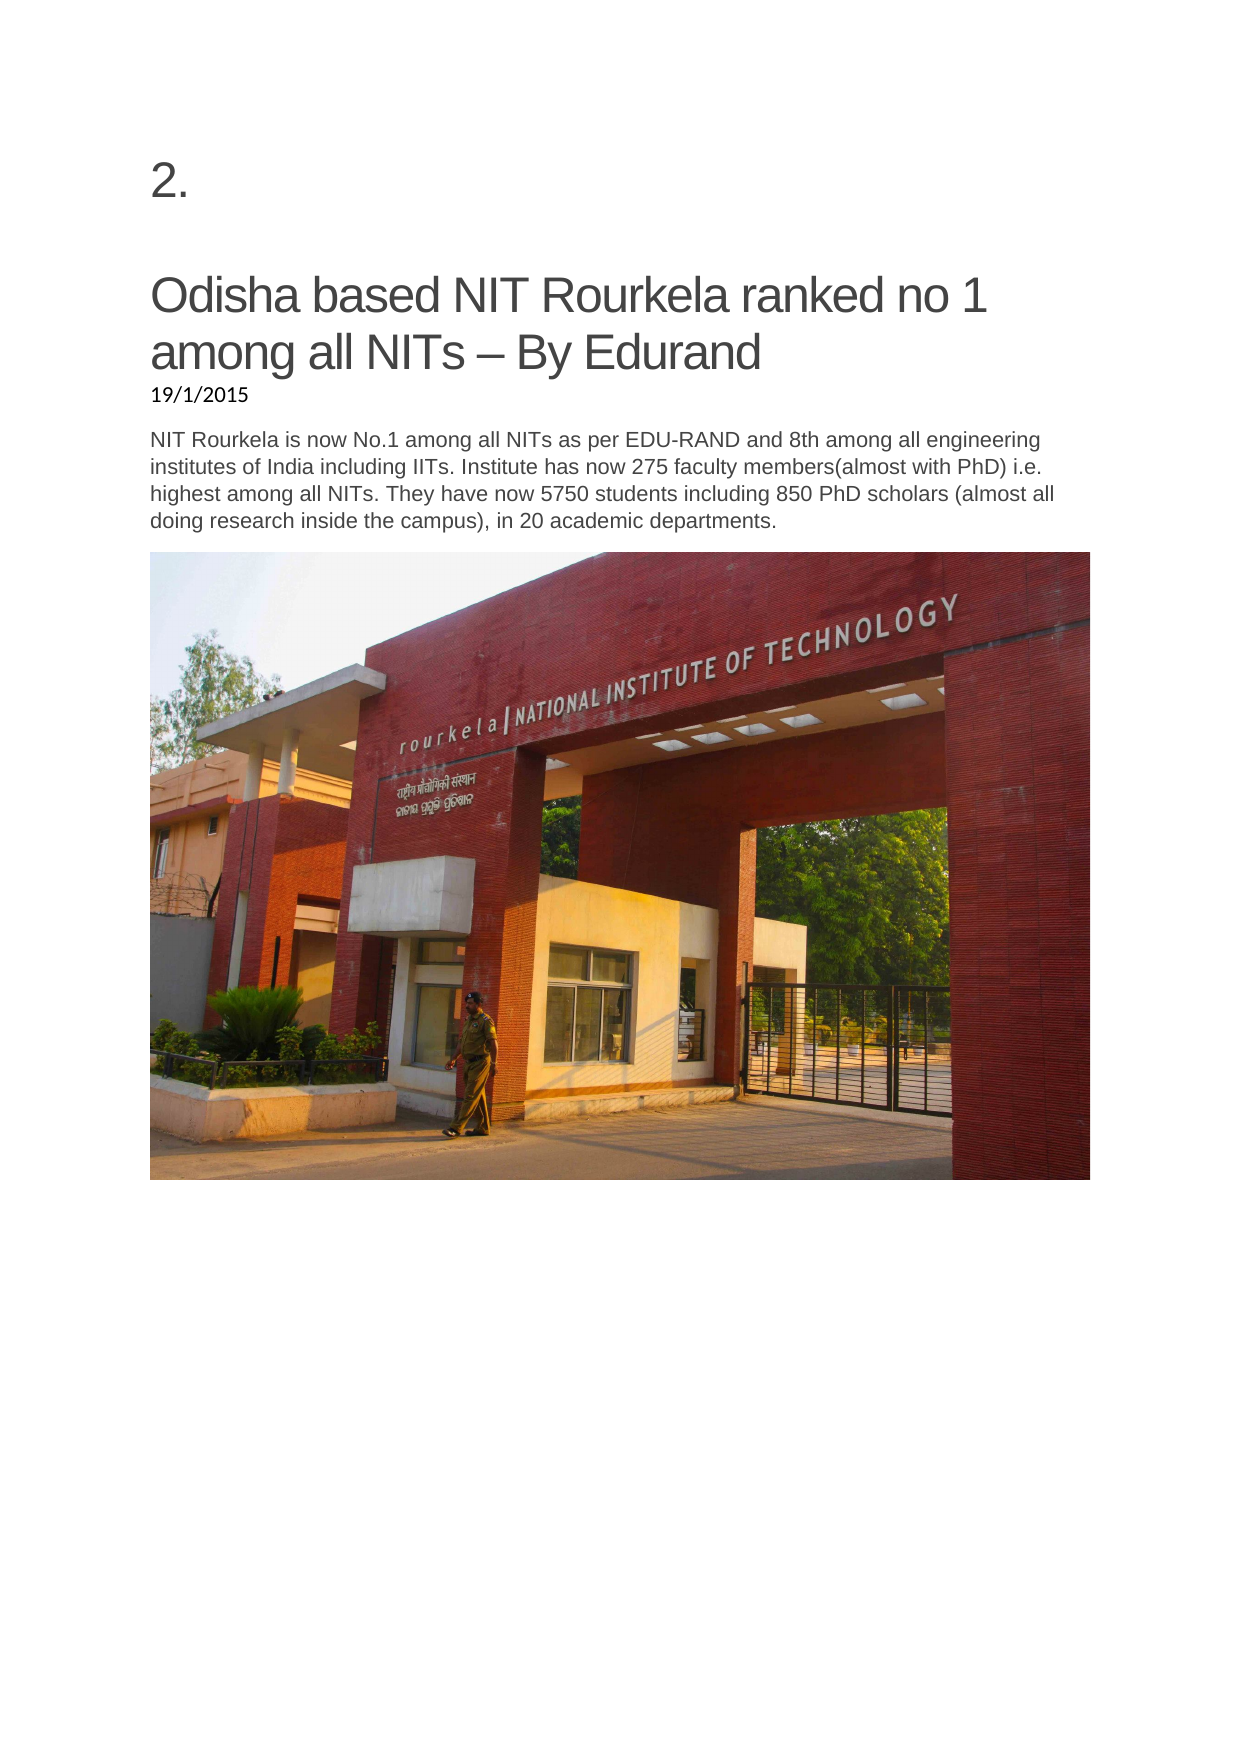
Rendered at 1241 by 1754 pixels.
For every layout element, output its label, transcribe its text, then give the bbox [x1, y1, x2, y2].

picture [150, 552, 1091, 1180]
text 2. [150, 150, 1090, 207]
text Odisha based NIT Rourkela ranked no 1 among all NITs – By Edurand [150, 265, 1090, 380]
text NIT Rourkela is now No.1 among all NITs as per EDU-RAND and 8th among all engineering institutes of India including IITs. Institute has now 275 faculty members(almost with PhD) i.e. highest among all NITs. They have now 5750 students including 850 PhD scholars (almost all doing research inside the campus), in 20 academic departments. [150, 427, 1090, 534]
text 19/1/2015 [150, 380, 1090, 408]
